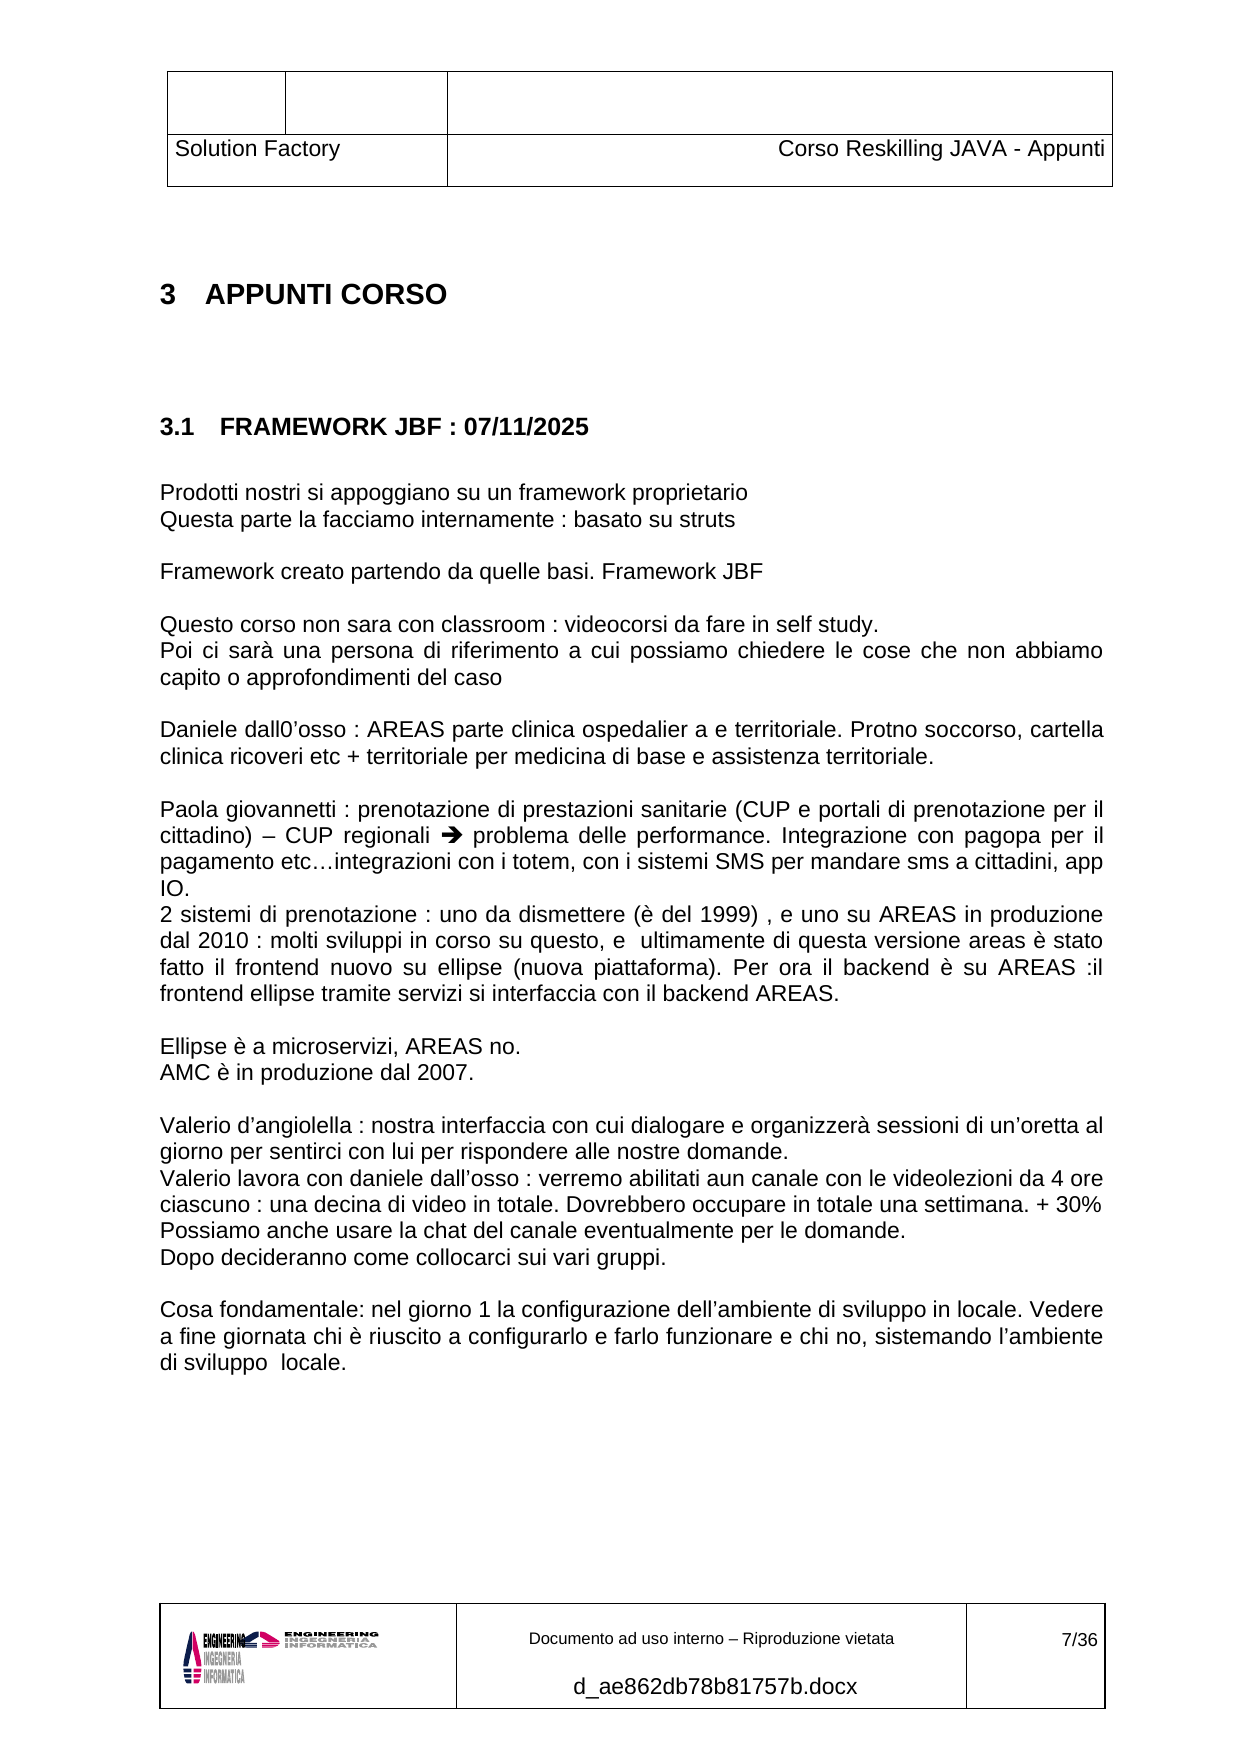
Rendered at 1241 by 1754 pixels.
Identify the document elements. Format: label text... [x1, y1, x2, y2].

text Dopo decideranno come collocarci sui vari gruppi. [159, 1243, 1104, 1270]
text 2 sistemi di prenotazione : uno da dismettere (è del 1999) , e uno su AREAS in produzione dal 2010 : molti sviluppi in corso su questo, e ultimamente di questa versione areas è stato fatto il frontend nuovo su ellipse (nuova piattaforma). Per ora il backend è su AREAS :il frontend ellipse tramite servizi si interfaccia con il backend AREAS. [159, 901, 1104, 1006]
text Cosa fondamentale: nel giorno 1 la configurazione dell’ambiente di sviluppo in locale. Vedere a fine giornata chi è riuscito a configurarlo e farlo funzionare e chi no, sistemando l’ambiente di sviluppo locale. [159, 1296, 1104, 1375]
text Questa parte la facciamo internamente : basato su struts [159, 506, 1104, 532]
text Valerio d’angiolella : nostra interfaccia con cui dialogare e organizzerà sessioni di un’oretta al giorno per sentirci con lui per rispondere alle nostre domande. [159, 1112, 1104, 1164]
text Framework creato partendo da quelle basi. Framework JBF [159, 558, 1104, 585]
text Prodotti nostri si appoggiano su un framework proprietario [159, 479, 1104, 506]
text Daniele dall0’osso : AREAS parte clinica ospedalier a e territoriale. Protno soccorso, cartella clinica ricoveri etc + territoriale per medicina di base e assistenza territoriale. [159, 716, 1104, 769]
subtitle APPUNTI CORSO [159, 277, 1104, 310]
text AMC è in produzione dal 2007. [159, 1059, 1104, 1085]
text Paola giovannetti : prenotazione di prestazioni sanitarie (CUP e portali di prenotazione per il cittadino) – CUP regionali problema delle performance. Integrazione con pagopa per il pagamento etc…integrazioni con i totem, con i sistemi SMS per mandare sms a cittadini, app IO. [159, 796, 1104, 901]
text Questo corso non sara con classroom : videocorsi da fare in self study. [159, 611, 1104, 637]
text Valerio lavora con daniele dall’osso : verremo abilitati aun canale con le videolezioni da 4 ore ciascuno : una decina di video in totale. Dovrebbero occupare in totale una settimana. + 30% [159, 1164, 1104, 1217]
subtitle FRAMEWORK JBF : 07/11/2025 [159, 412, 1104, 440]
text Ellipse è a microservizi, AREAS no. [159, 1033, 1104, 1059]
text Poi ci sarà una persona di riferimento a cui possiamo chiedere le cose che non abbiamo capito o approfondimenti del caso [159, 637, 1104, 690]
text Possiamo anche usare la chat del canale eventualmente per le domande. [159, 1217, 1104, 1243]
